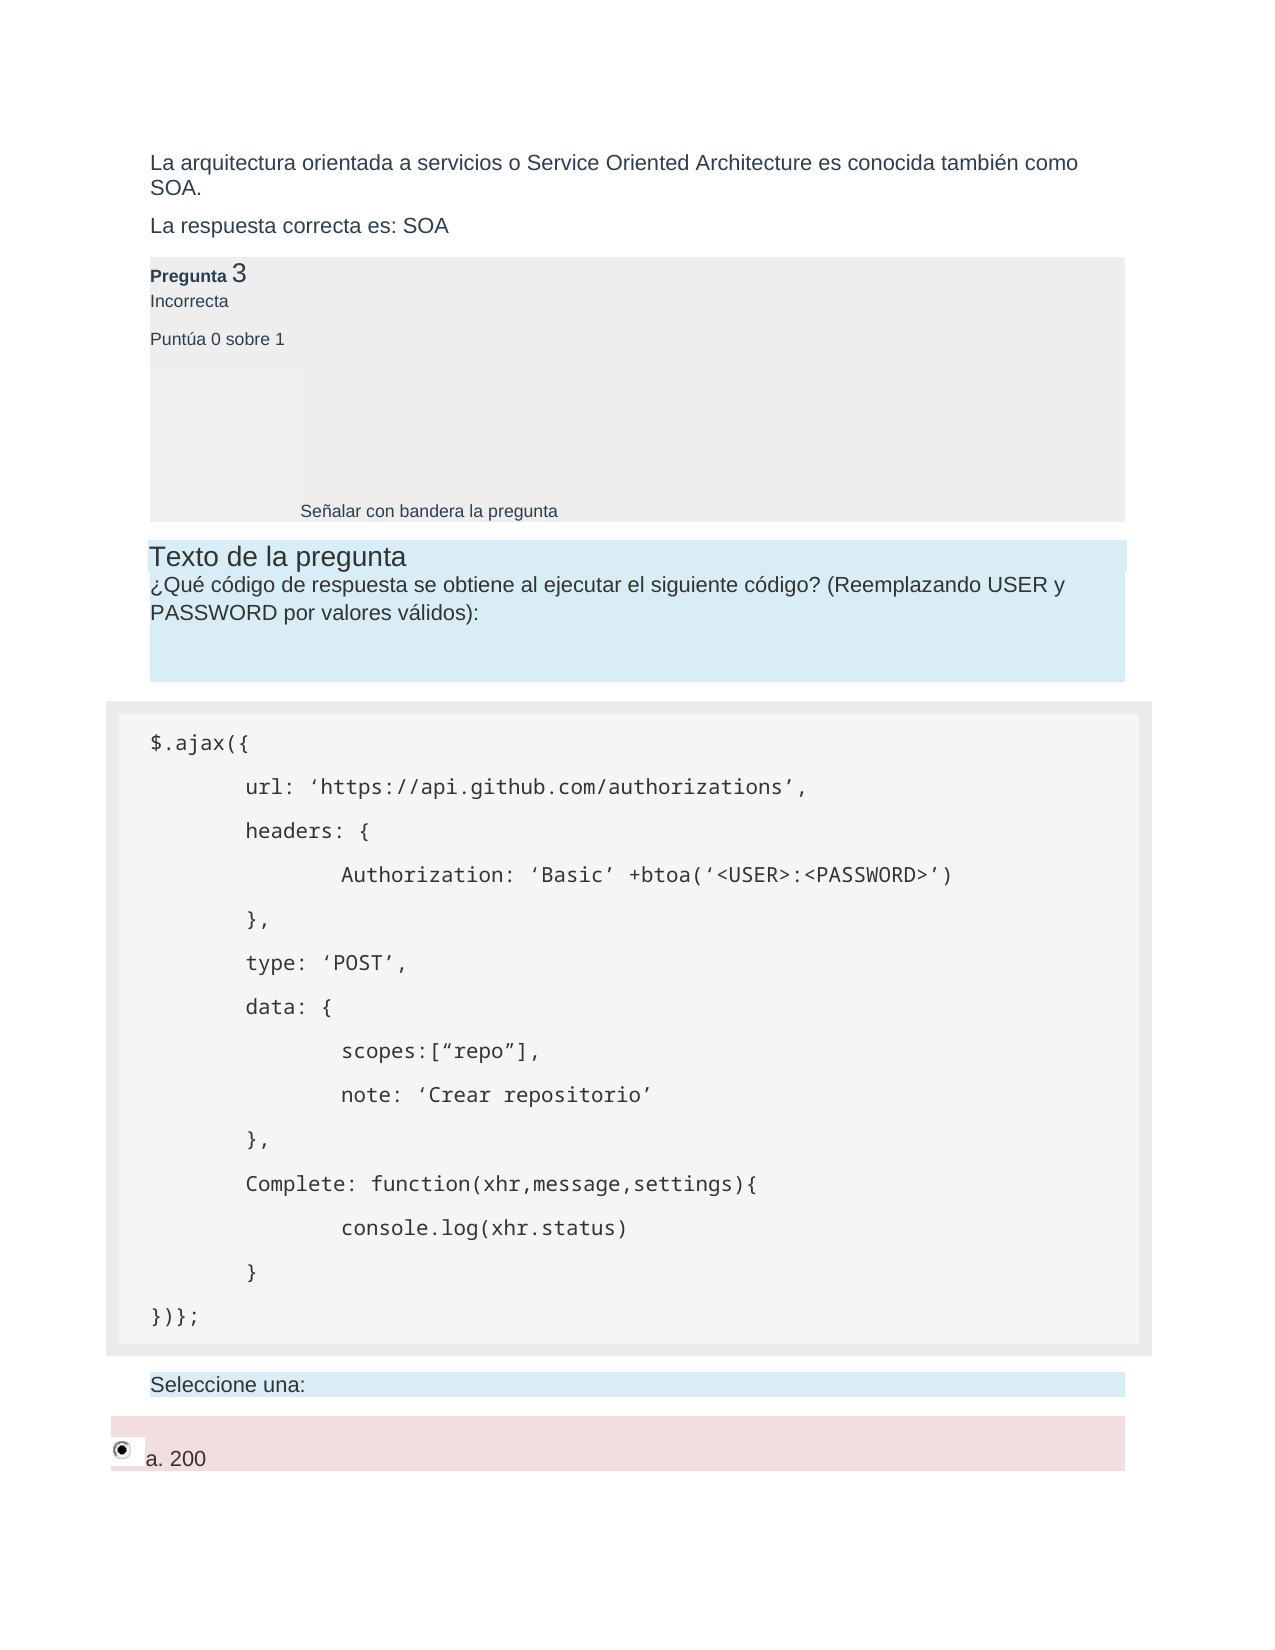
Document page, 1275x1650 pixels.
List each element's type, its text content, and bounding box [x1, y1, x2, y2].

text $.ajax({ [119, 714, 1139, 745]
text a. 200 [111, 1416, 1125, 1471]
text }, [119, 877, 1139, 921]
text scopes:[“repo”], [119, 1009, 1139, 1053]
text Complete: function(xhr,message,settings){ [119, 1142, 1139, 1186]
text console.log(xhr.status) [119, 1186, 1139, 1230]
text } [119, 1230, 1139, 1274]
text Puntúa 0 sobre 1 [150, 329, 1125, 349]
text ¿Qué código de respuesta se obtiene al ejecutar el siguiente código? (Reemplazando USER y PASSWORD por valores válidos): [150, 572, 1125, 682]
text data: { [119, 965, 1139, 1009]
text La respuesta correcta es: SOA [150, 213, 1125, 238]
text Authorization: ‘Basic’ +btoa(‘<USER>:<PASSWORD>’) [119, 833, 1139, 877]
text note: ‘Crear repositorio’ [119, 1053, 1139, 1097]
text }, [119, 1097, 1139, 1142]
text url: ‘https://api.github.com/authorizations’, [119, 745, 1139, 789]
text Seleccione una: [150, 1372, 1125, 1397]
text La arquitectura orientada a servicios o Service Oriented Architecture es conocida también como SOA. [150, 150, 1125, 200]
text headers: { [119, 789, 1139, 833]
text Señalar con bandera la pregunta [150, 368, 1125, 522]
text })}; [119, 1274, 1139, 1344]
subtitle Texto de la pregunta [148, 540, 1127, 572]
text Incorrecta [150, 291, 1125, 311]
subtitle Pregunta 3 [150, 257, 1125, 288]
text type: ‘POST’, [119, 921, 1139, 965]
